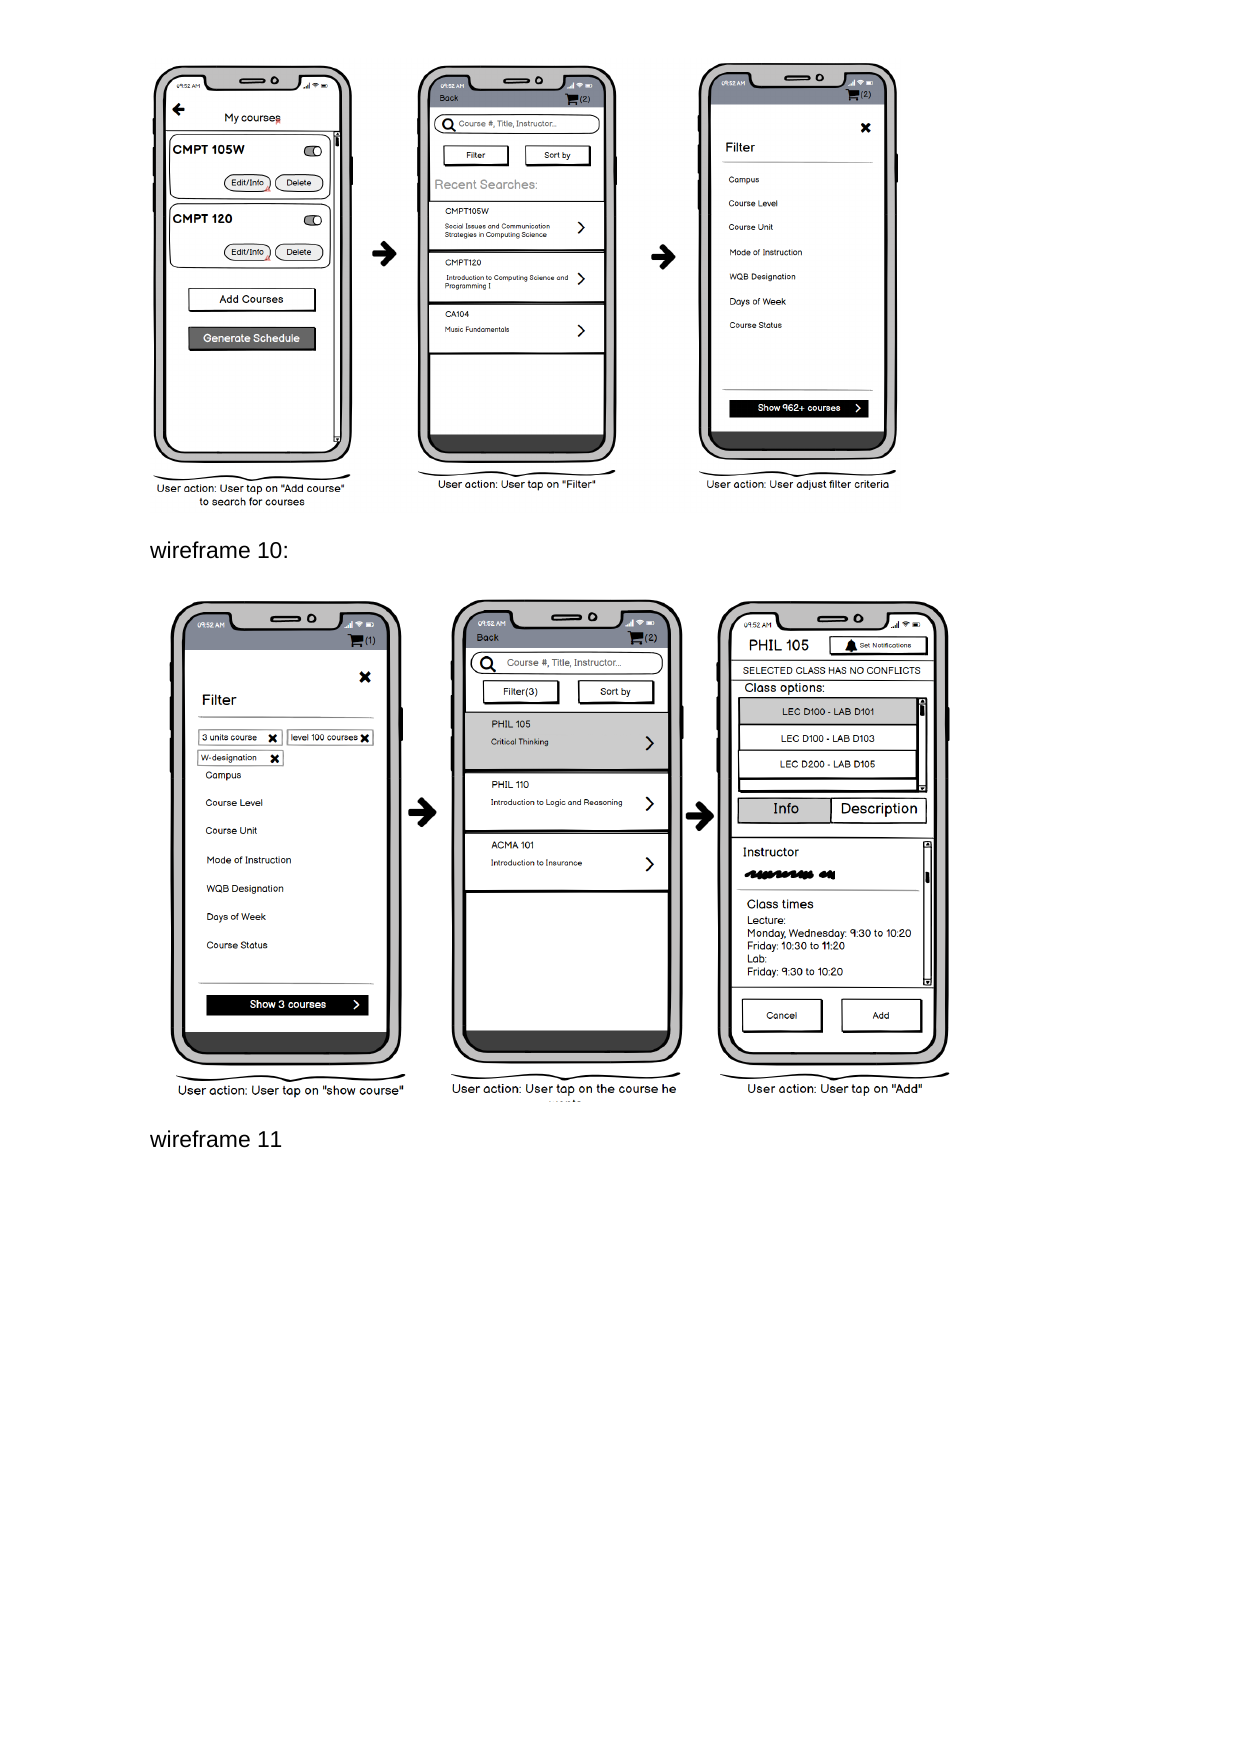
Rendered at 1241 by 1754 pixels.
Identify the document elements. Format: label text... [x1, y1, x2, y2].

text wireframe 10: [150, 537, 1090, 564]
picture [150, 588, 962, 1102]
picture [150, 58, 901, 513]
text wireframe 11 [150, 1126, 1090, 1153]
